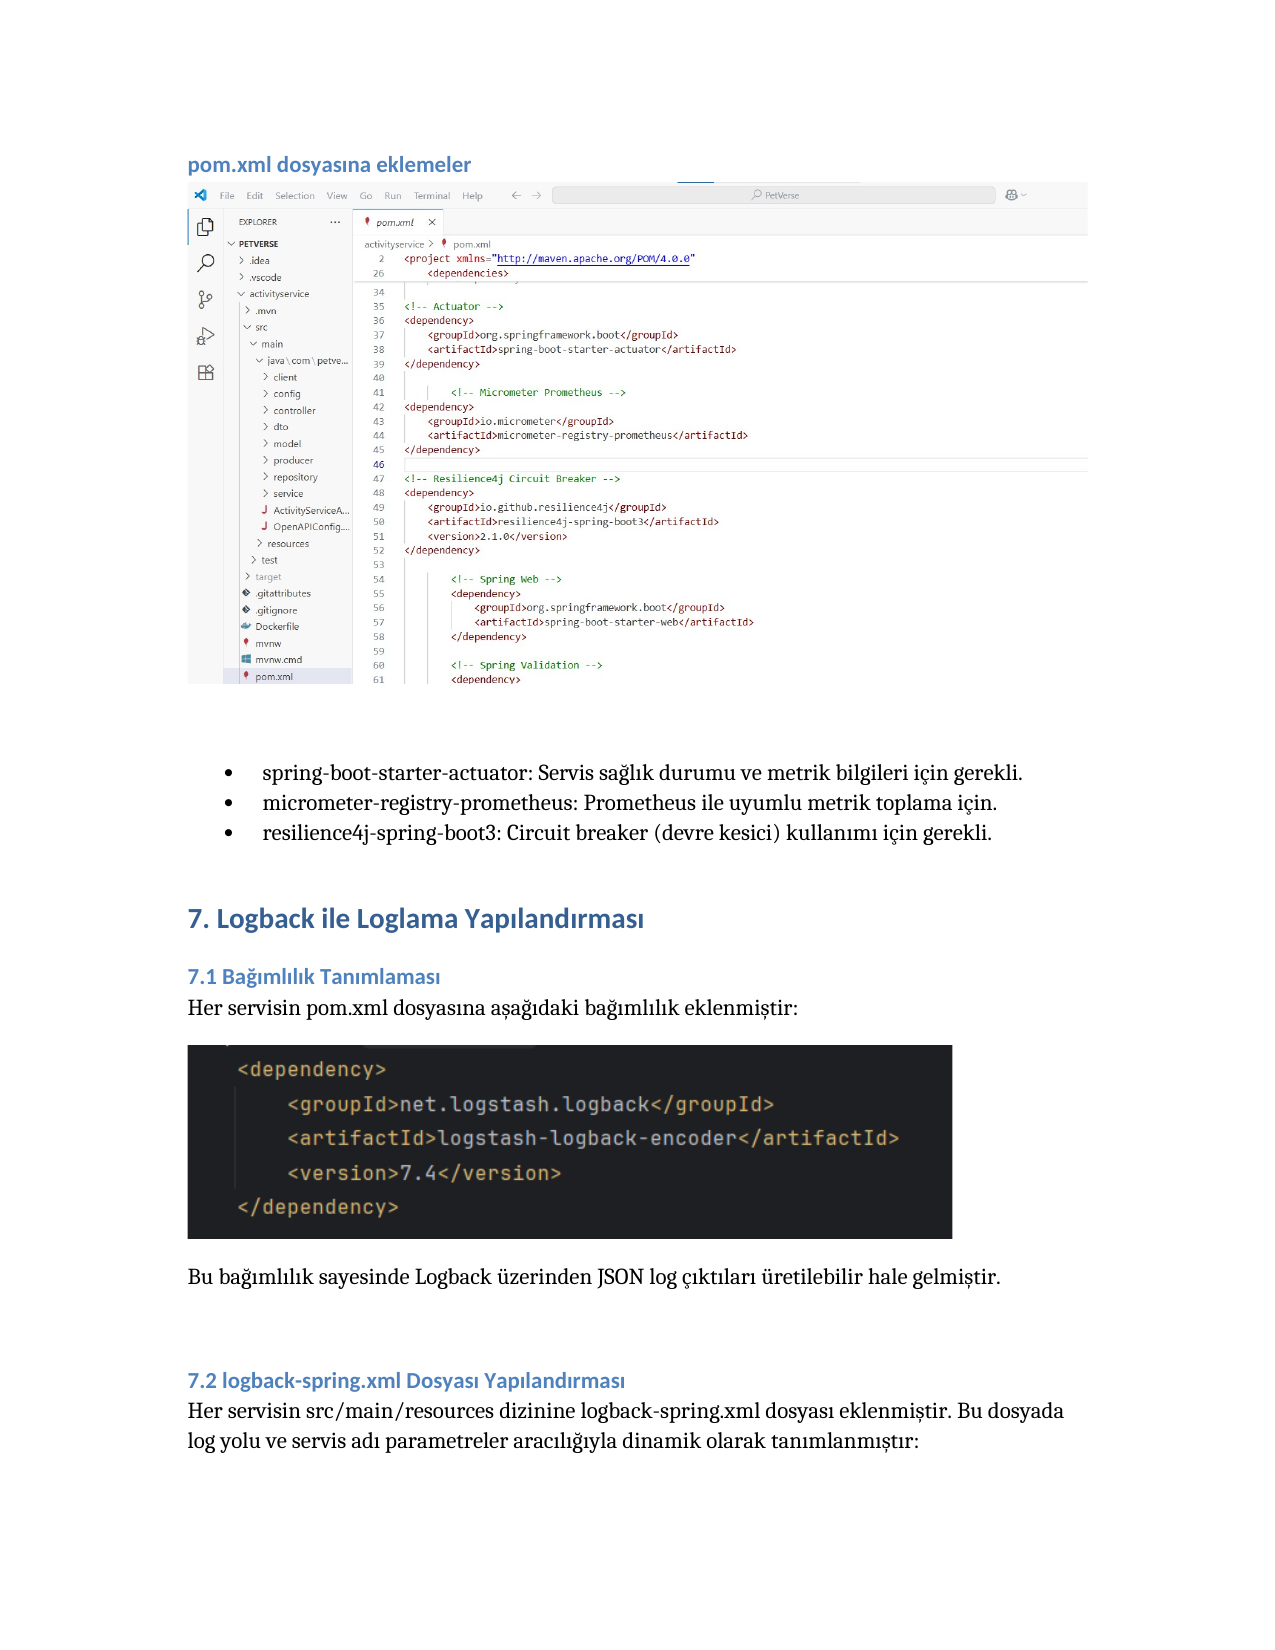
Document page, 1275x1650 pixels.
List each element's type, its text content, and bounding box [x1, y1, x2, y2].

text Her servisin src/main/resources dizinine logback-spring.xml dosyası eklenmiştir. Bu dosyada log yolu ve servis adı parametreler aracılığıyla dinamik olarak tanımlanmıştır: [187, 1398, 1087, 1454]
text Bu bağımlılık sayesinde Logback üzerinden JSON log çıktıları üretilebilir hale gelmiştir. [187, 1264, 1087, 1290]
picture [187, 1045, 953, 1239]
list micrometer-registry-prometheus: Prometheus ile uyumlu metrik toplama için. [225, 790, 1087, 816]
list spring-boot-starter-actuator: Servis sağlık durumu ve metrik bilgileri için gerekli. [225, 760, 1087, 786]
subtitle pom.xml dosyasına eklemeler [187, 150, 1087, 178]
subtitle 7. Logback ile Loglama Yapılandırması [187, 900, 1087, 936]
picture [187, 182, 1088, 684]
list resilience4j-spring-boot3: Circuit breaker (devre kesici) kullanımı için gerekli. [225, 820, 1087, 846]
subtitle 7.2 logback-spring.xml Dosyası Yapılandırması [187, 1366, 1087, 1394]
text Her servisin pom.xml dosyasına aşağıdaki bağımlılık eklenmiştir: [187, 994, 1087, 1021]
subtitle 7.1 Bağımlılık Tanımlaması [187, 962, 1087, 990]
